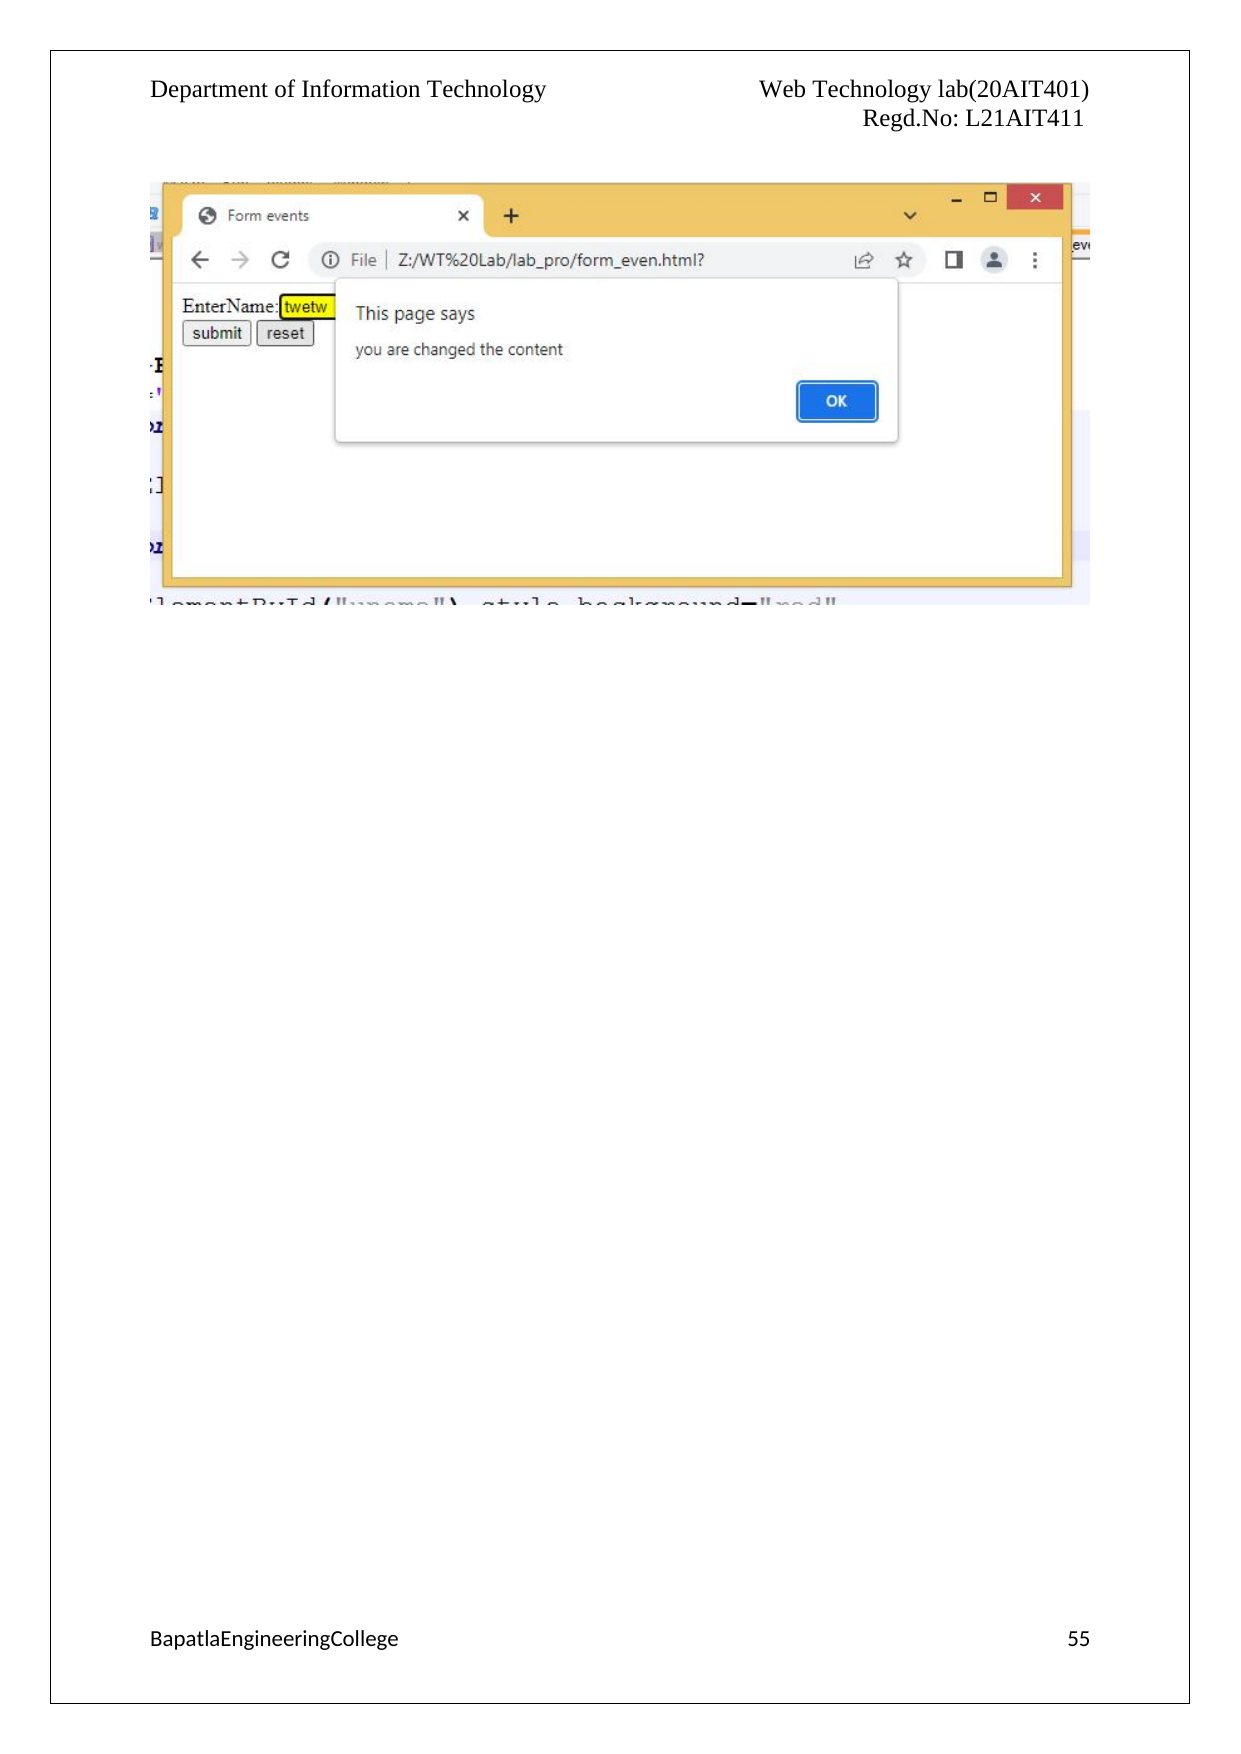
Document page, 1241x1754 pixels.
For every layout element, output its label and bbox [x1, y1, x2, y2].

picture [150, 182, 1091, 605]
